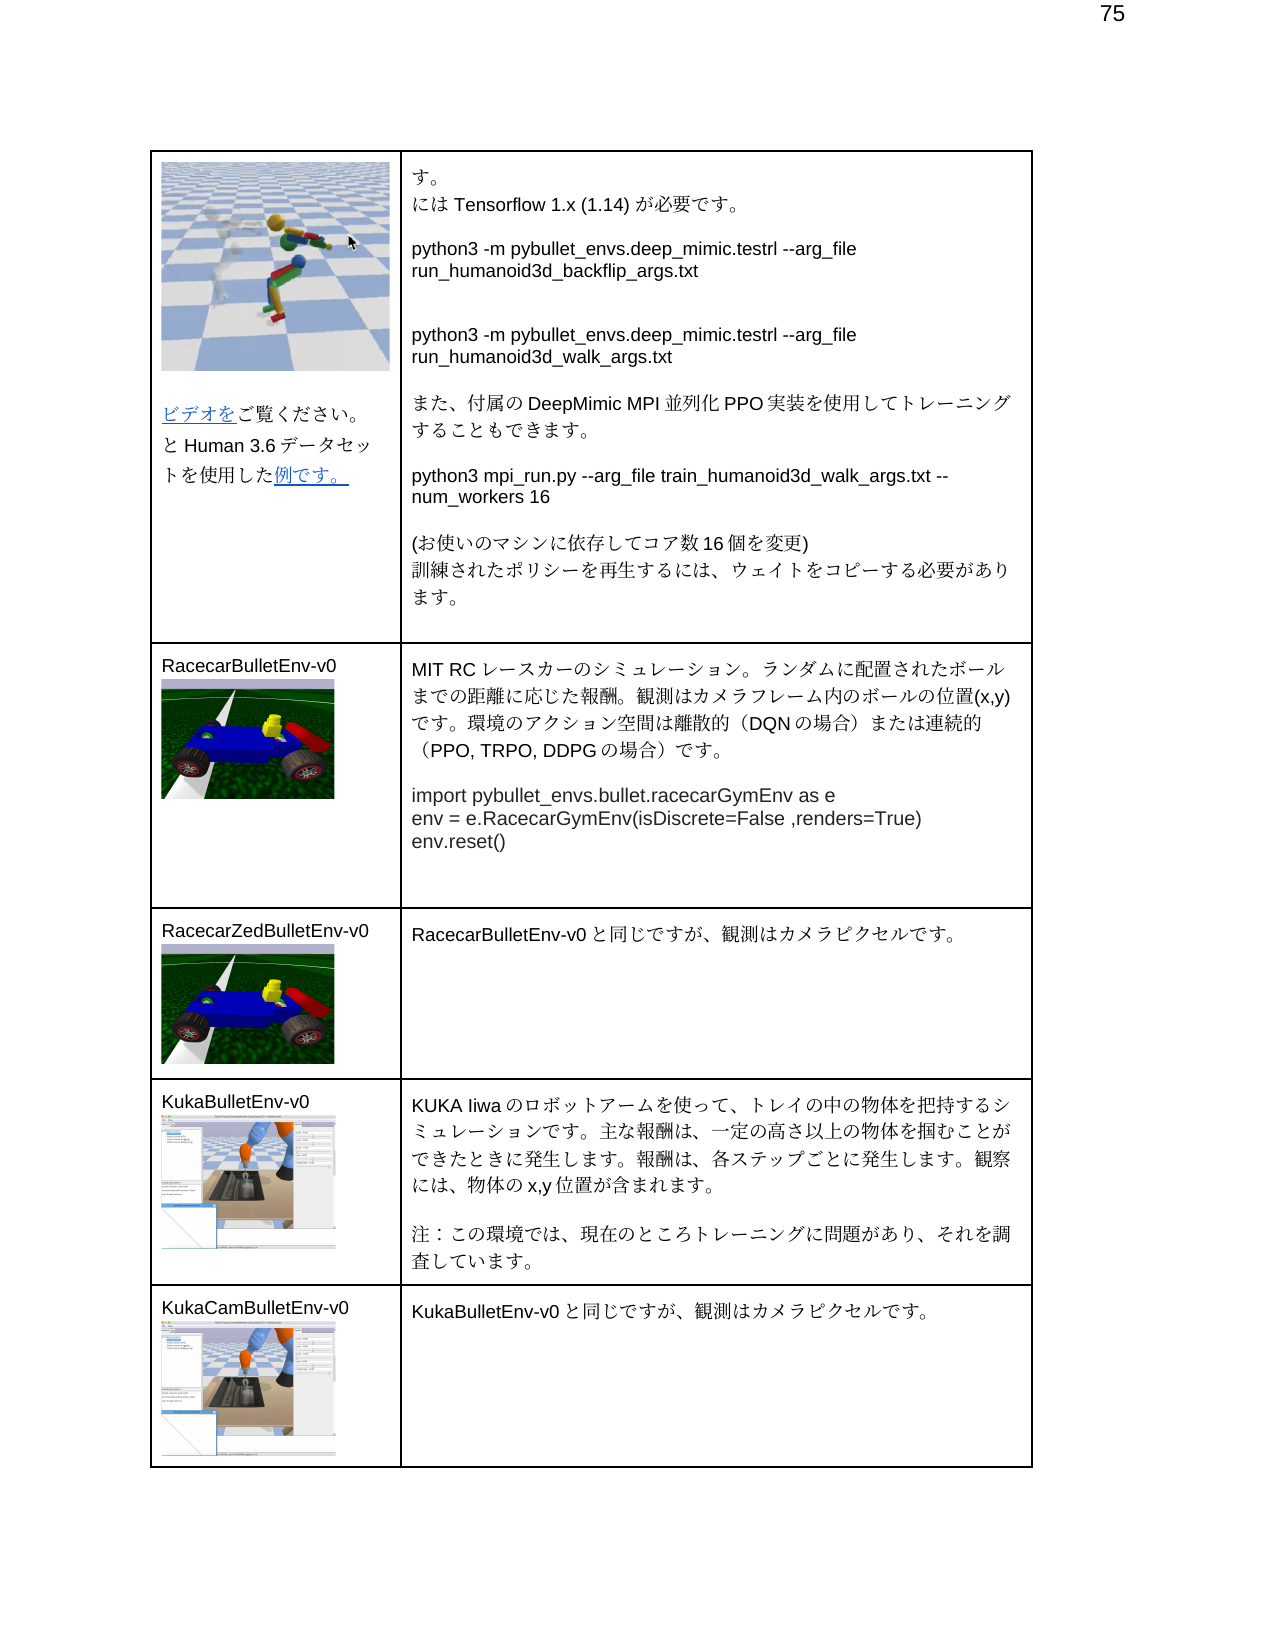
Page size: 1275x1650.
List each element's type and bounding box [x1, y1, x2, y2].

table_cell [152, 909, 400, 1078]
picture [161, 679, 335, 799]
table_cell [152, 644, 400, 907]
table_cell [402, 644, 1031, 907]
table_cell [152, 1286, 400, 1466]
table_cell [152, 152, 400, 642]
picture [161, 944, 335, 1064]
picture [161, 162, 390, 371]
picture [161, 1115, 336, 1249]
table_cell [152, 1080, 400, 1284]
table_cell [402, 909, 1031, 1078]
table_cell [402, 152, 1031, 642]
picture [161, 1321, 336, 1456]
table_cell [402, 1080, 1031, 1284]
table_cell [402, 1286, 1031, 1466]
